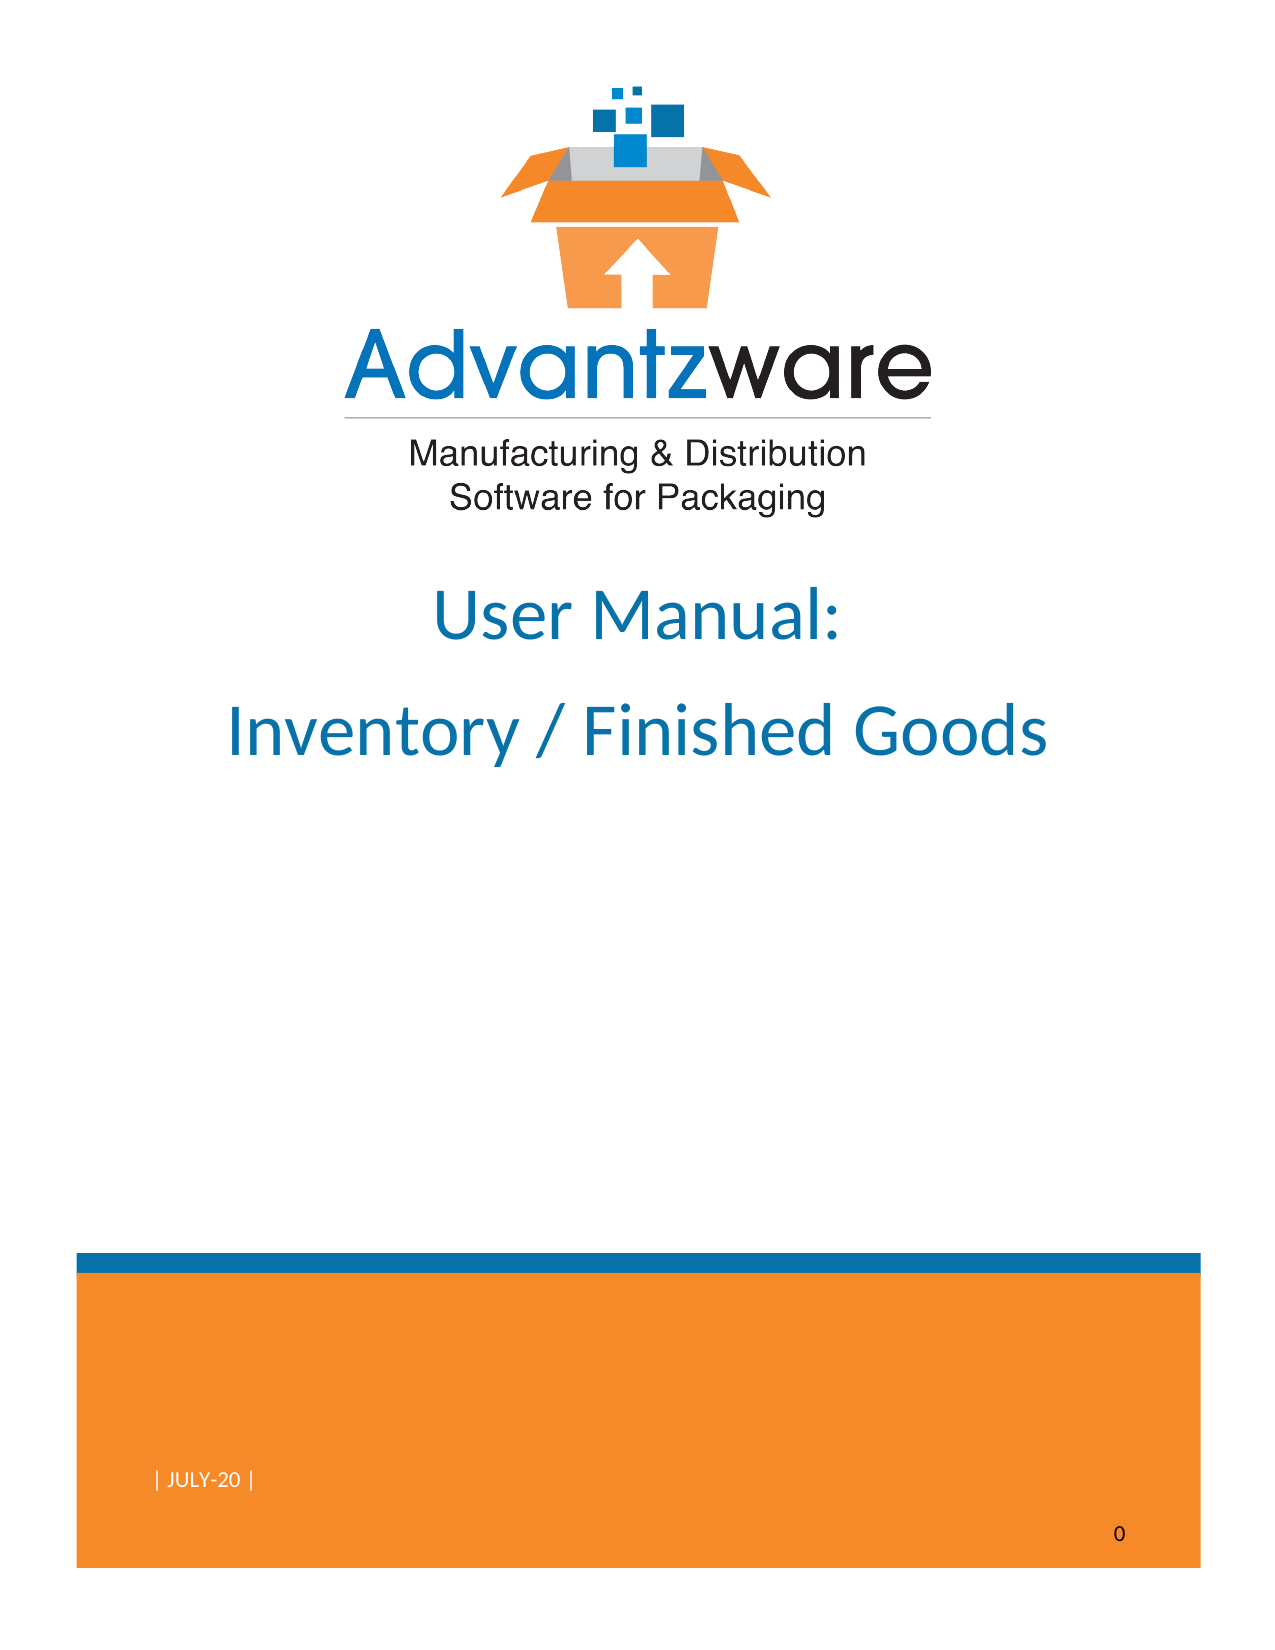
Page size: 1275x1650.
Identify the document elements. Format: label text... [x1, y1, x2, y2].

picture [332, 75, 943, 539]
text User Manual: [150, 567, 1125, 658]
text Inventory / Finished Goods [150, 682, 1125, 774]
